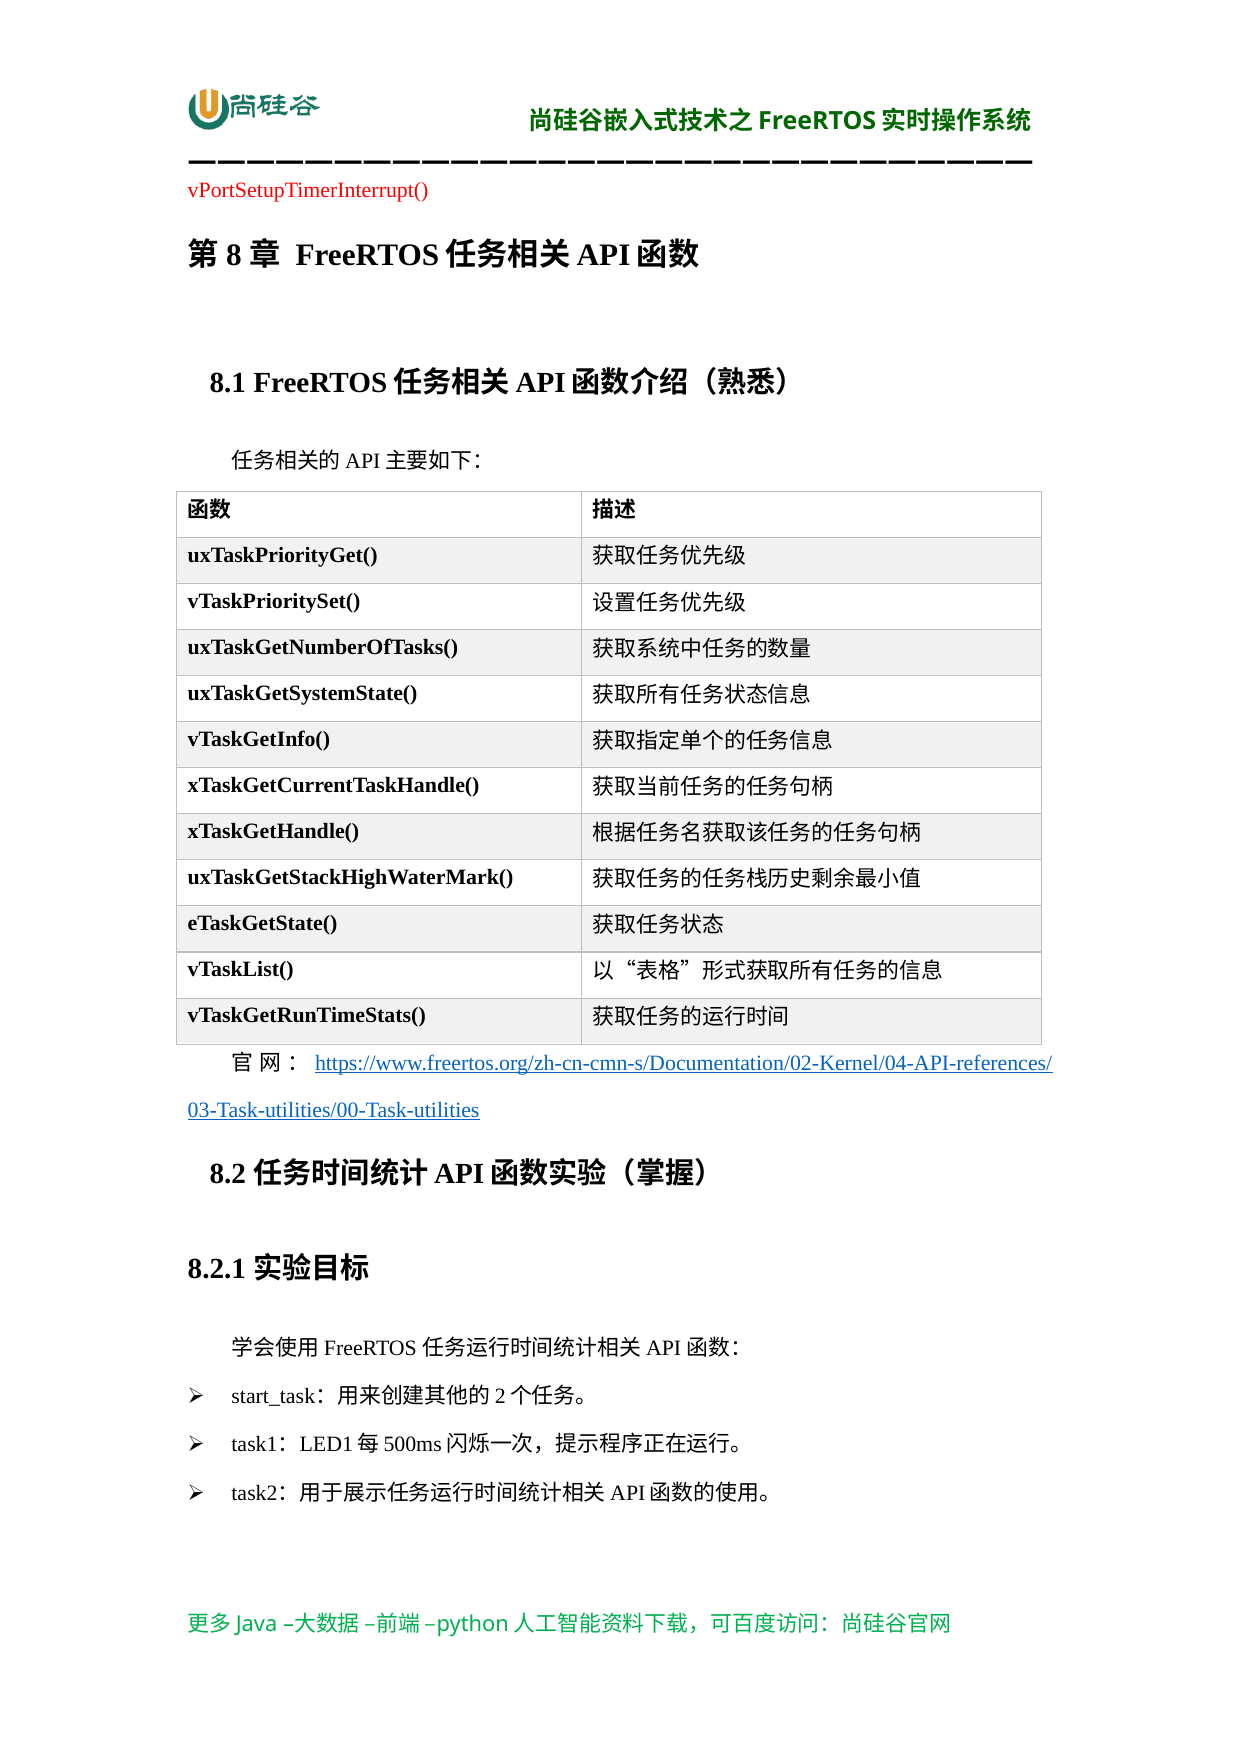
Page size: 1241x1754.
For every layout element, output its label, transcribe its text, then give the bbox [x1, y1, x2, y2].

table_cell uxTaskGetStackHighWaterMark() [177, 860, 581, 905]
text 任务相关的API主要如下： [187, 443, 1053, 475]
table_header 描述 [582, 492, 1041, 537]
table_cell vTaskPrioritySet() [177, 584, 581, 629]
picture [187, 88, 320, 130]
table_cell 获取任务状态 [582, 906, 1041, 951]
table_cell vTaskList() [177, 953, 581, 997]
table_cell 获取任务优先级 [582, 538, 1041, 583]
table_cell 获取任务的任务栈历史剩余最小值 [582, 860, 1041, 905]
text 实验目标 [187, 1234, 1053, 1299]
table_cell uxTaskGetNumberOfTasks() [177, 630, 581, 675]
text task2：用于展示任务运行时间统计相关API函数的使用。 [144, 1474, 1053, 1507]
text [187, 174, 1053, 206]
table_cell uxTaskPriorityGet() [177, 538, 581, 583]
table_cell uxTaskGetSystemState() [177, 676, 581, 721]
text start_task：用来创建其他的2个任务。 [144, 1377, 1053, 1410]
table_cell 获取任务的运行时间 [582, 999, 1041, 1043]
text 任务时间统计API函数实验（掌握） [209, 1138, 1053, 1203]
text task1：LED1每500ms闪烁一次，提示程序正在运行。 [144, 1426, 1053, 1458]
table_cell vTaskGetInfo() [177, 722, 581, 767]
text FreeRTOS任务相关API函数介绍（熟悉） [209, 347, 1053, 412]
table_cell 获取当前任务的任务句柄 [582, 768, 1041, 813]
table_cell xTaskGetCurrentTaskHandle() [177, 768, 581, 813]
text 学会使用 FreeRTOS 任务运行时间统计相关 API 函数： [187, 1329, 1053, 1362]
table_cell eTaskGetState() [177, 906, 581, 951]
table_cell 根据任务名获取该任务的任务句柄 [582, 814, 1041, 859]
table_cell 以“表格”形式获取所有任务的信息 [582, 953, 1041, 997]
table_header 函数 [177, 492, 581, 537]
table_cell xTaskGetHandle() [177, 814, 581, 859]
text 官网：https://www.freertos.org/zh-cn-cmn-s/Documentation/02-Kernel/04-API-references/03-Task-utilities/00-Task-utilities [187, 1044, 1053, 1126]
table_cell 获取指定单个的任务信息 [582, 722, 1041, 767]
table_cell 获取系统中任务的数量 [582, 630, 1041, 675]
table_cell vTaskGetRunTimeStats() [177, 999, 581, 1043]
table_cell 获取所有任务状态信息 [582, 676, 1041, 721]
table_cell 设置任务优先级 [582, 584, 1041, 629]
text FreeRTOS任务相关API函数 [187, 219, 1053, 284]
